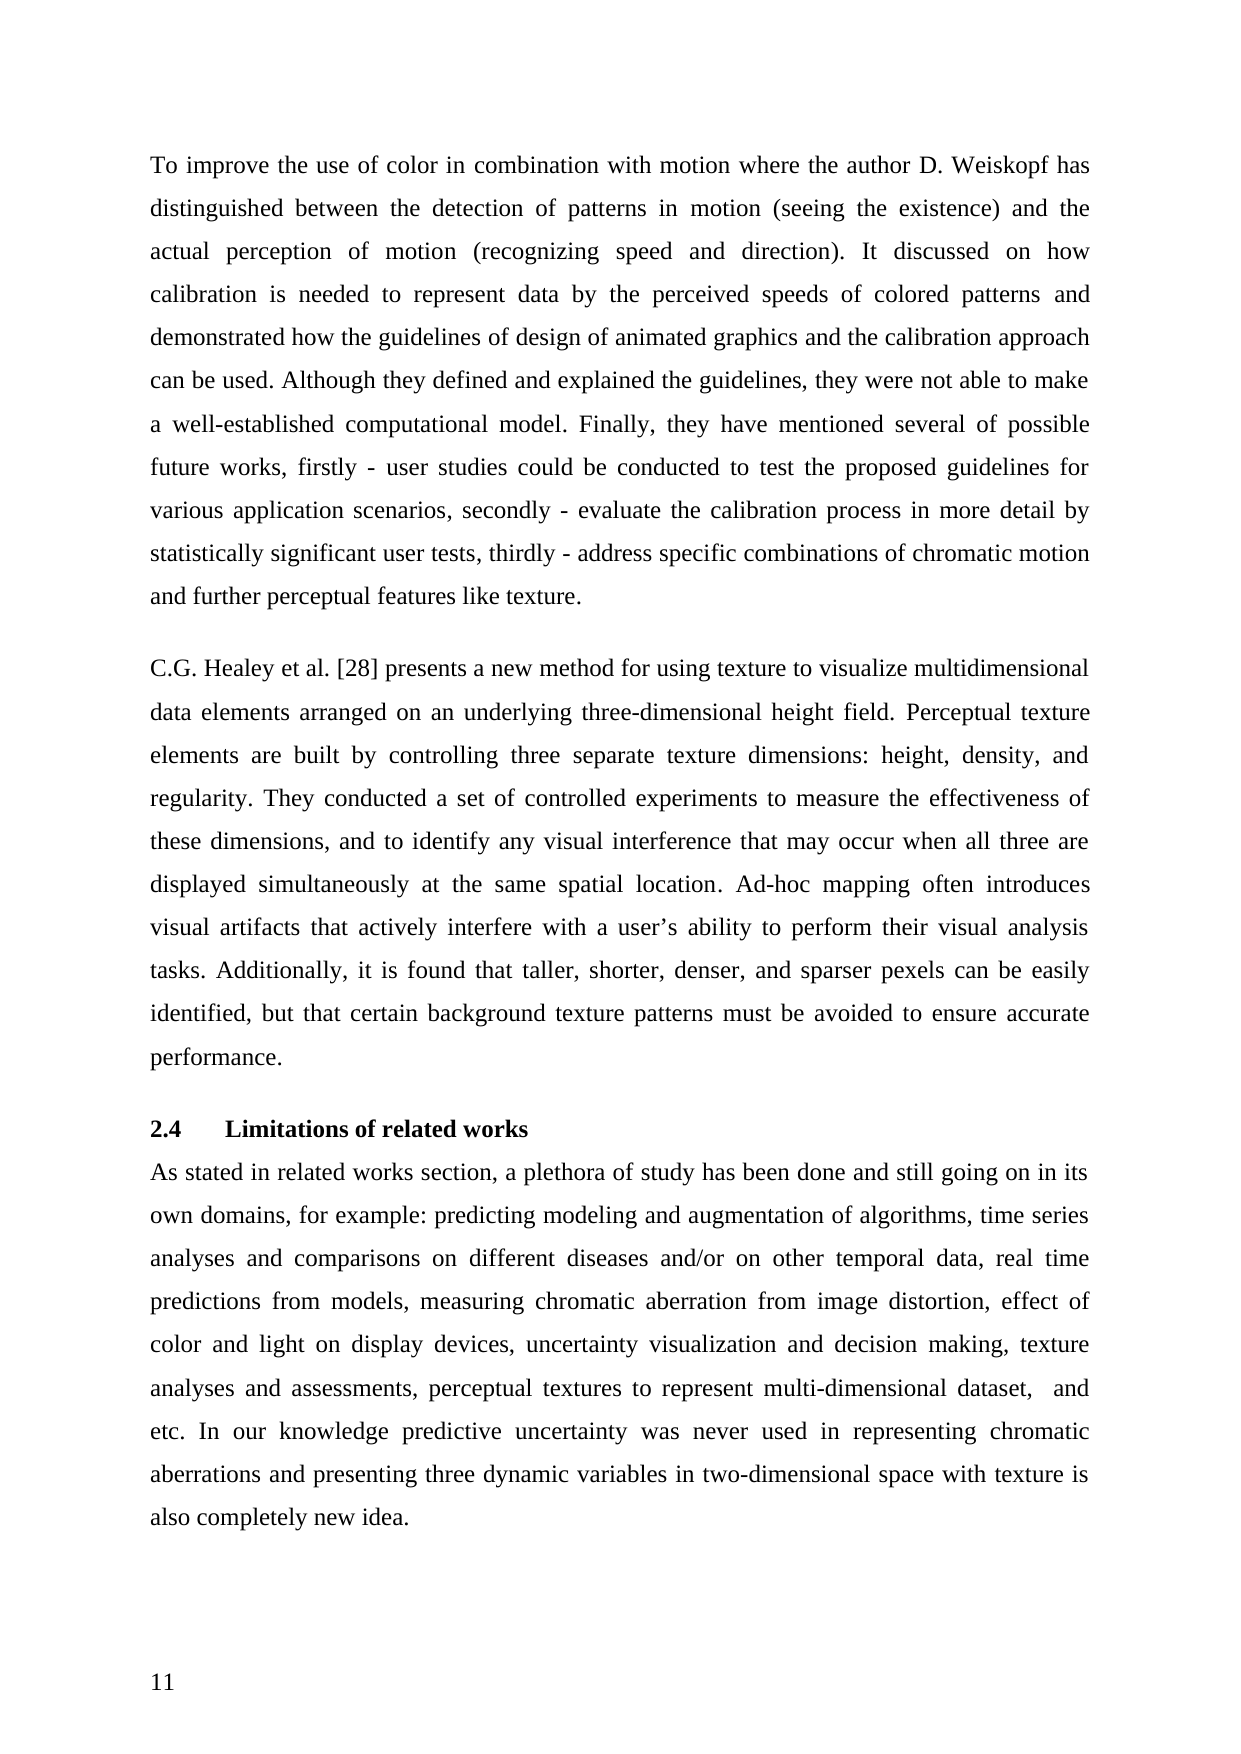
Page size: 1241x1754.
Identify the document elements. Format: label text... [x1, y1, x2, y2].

text As stated in related works section, a plethora of study has been done and still going on in its own domains, for example: predicting modeling and augmentation of algorithms, time series analyses and comparisons on different diseases and/or on other temporal data, real time predictions from models, measuring chromatic aberration from image distortion, effect of color and light on display devices, uncertainty visualization and decision making, texture analyses and assessments, perceptual textures to represent multi-dimensional dataset, and etc. In our knowledge predictive uncertainty was never used in representing chromatic aberrations and presenting three dynamic variables in two-dimensional space with texture is also completely new idea. [150, 1157, 1090, 1531]
text 2.4 Limitations of related works [150, 1114, 1090, 1143]
text To improve the use of color in combination with motion where the author D. Weiskopf has distinguished between the detection of patterns in motion (seeing the existence) and the actual perception of motion (recognizing speed and direction). It discussed on how calibration is needed to represent data by the perceived speeds of colored patterns and demonstrated how the guidelines of design of animated graphics and the calibration approach can be used. Although they defined and explained the guidelines, they were not able to make a well-established computational model. Finally, they have mentioned several of possible future works, firstly - user studies could be conducted to test the proposed guidelines for various application scenarios, secondly - evaluate the calibration process in more detail by statistically significant user tests, thirdly - address specific combinations of chromatic motion and further perceptual features like texture. [150, 150, 1090, 610]
text C.G. Healey et al. [28] presents a new method for using texture to visualize multidimensional data elements arranged on an underlying three-dimensional height field. Perceptual texture elements are built by controlling three separate texture dimensions: height, density, and regularity. They conducted a set of controlled experiments to measure the effectiveness of these dimensions, and to identify any visual interference that may occur when all three are displayed simultaneously at the same spatial location. Ad-hoc mapping often introduces visual artifacts that actively interfere with a user’s ability to perform their visual analysis tasks. Additionally, it is found that taller, shorter, denser, and sparser pexels can be easily identified, but that certain background texture patterns must be avoided to ensure accurate performance. [150, 653, 1090, 1070]
